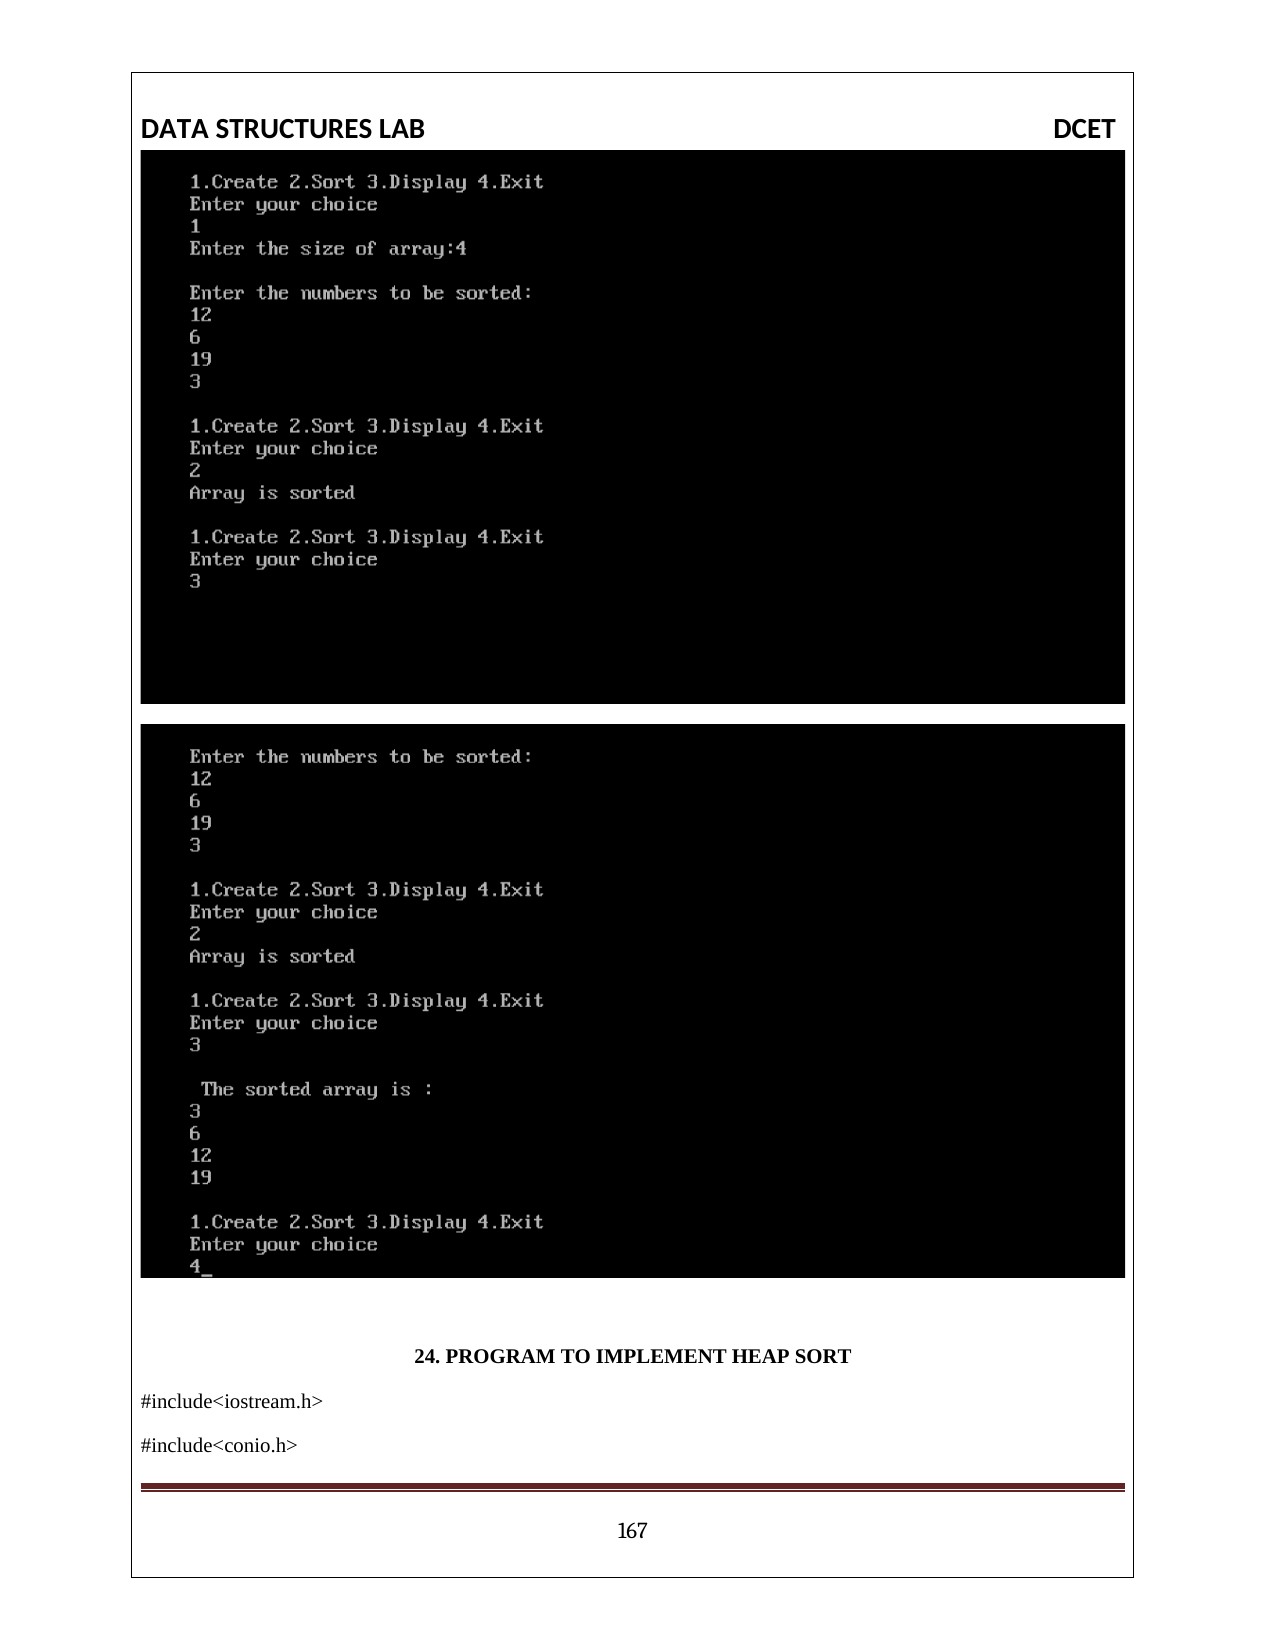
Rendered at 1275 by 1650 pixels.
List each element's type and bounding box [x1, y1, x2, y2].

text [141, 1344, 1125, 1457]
picture [140, 150, 1125, 704]
picture [140, 724, 1125, 1278]
